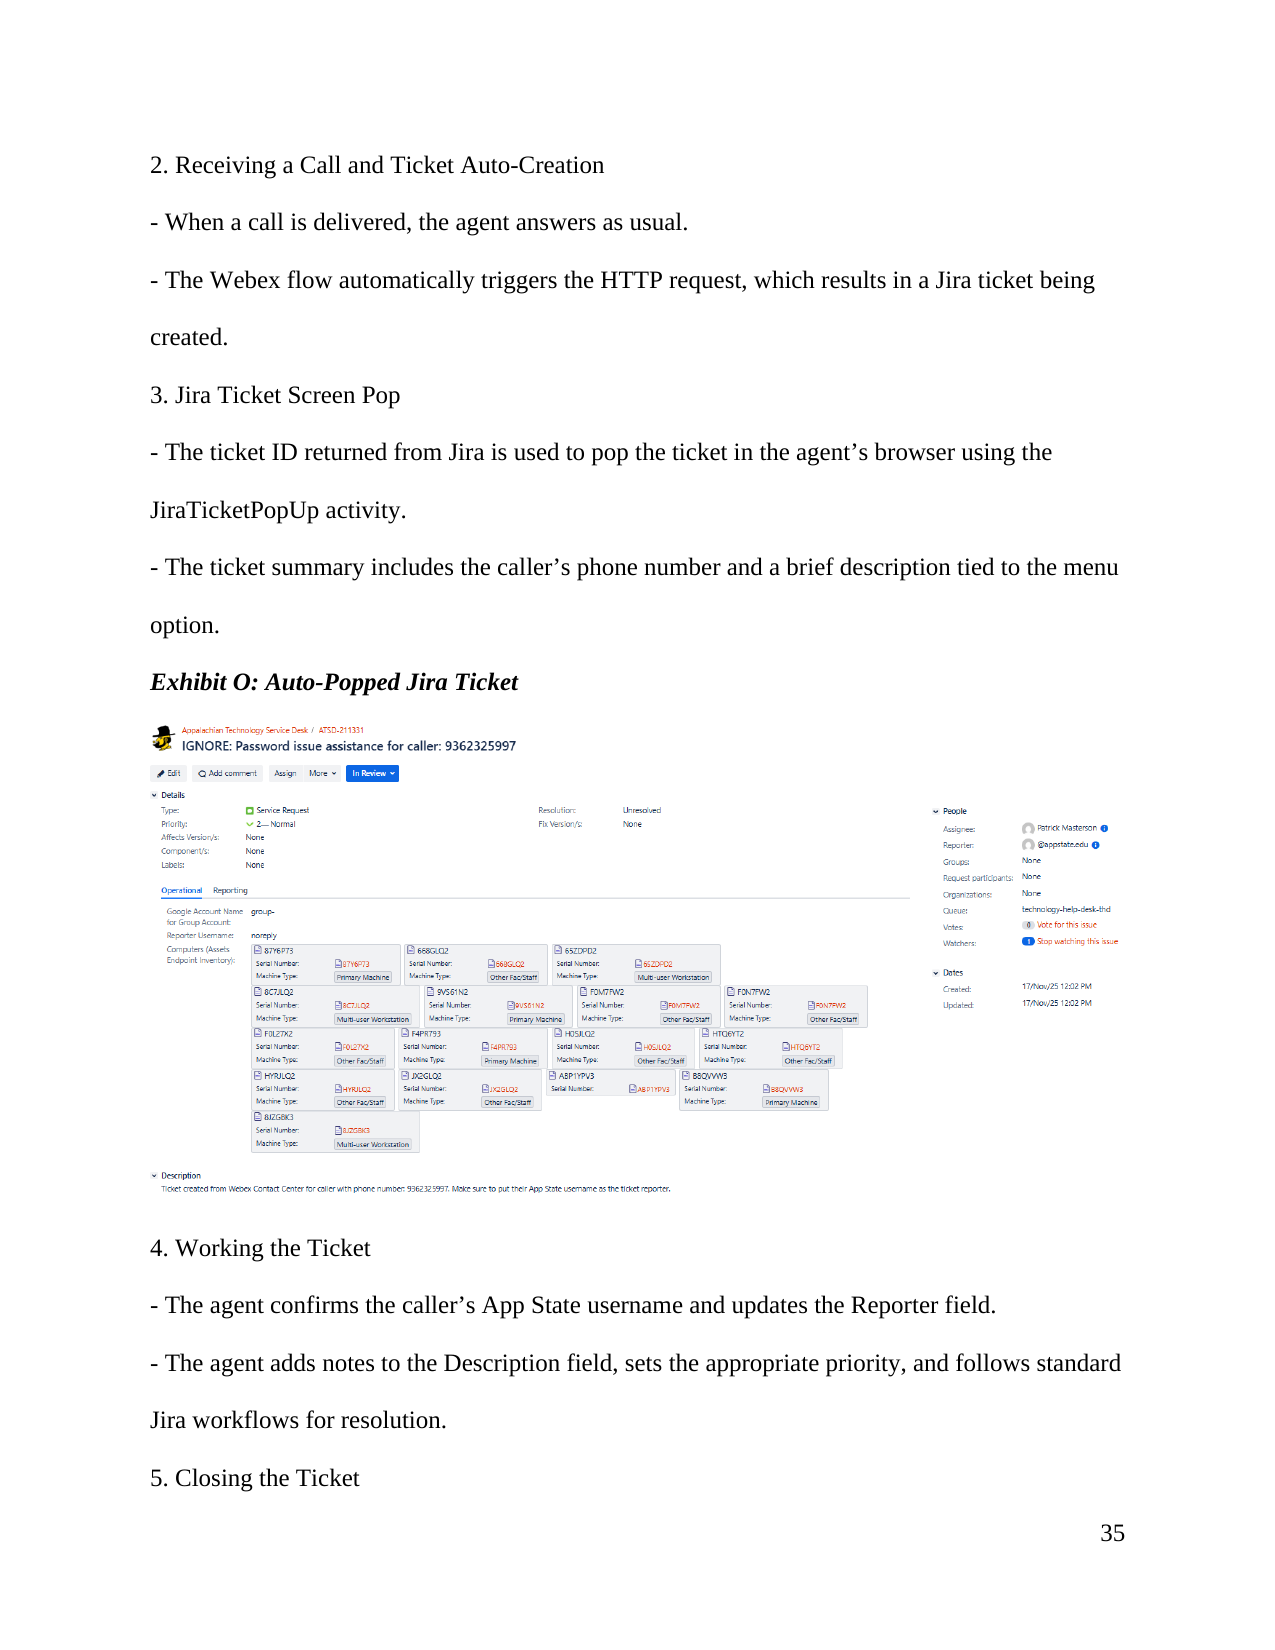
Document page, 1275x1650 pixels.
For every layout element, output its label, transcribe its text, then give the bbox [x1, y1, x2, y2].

text - The Webex flow automatically triggers the HTTP request, which results in a Jira ticket being created. [150, 265, 1125, 351]
text - The ticket summary includes the caller’s phone number and a brief description tied to the menu option. [150, 552, 1125, 639]
text 2. Receiving a Call and Ticket Auto-Creation [150, 150, 1125, 179]
text 4. Working the Ticket [150, 1233, 1125, 1262]
text - The ticket ID returned from Jira is used to pop the ticket in the agent’s browser using the JiraTicketPopUp activity. [150, 437, 1125, 524]
text - The agent adds notes to the Description field, sets the appropriate priority, and follows standard Jira workflows for resolution. [150, 1348, 1125, 1434]
text - The agent confirms the caller’s App State username and updates the Reporter field. [150, 1290, 1125, 1319]
picture [150, 725, 1125, 1205]
text 3. Jira Ticket Screen Pop [150, 380, 1125, 409]
subtitle Exhibit O: Auto-Popped Jira Ticket [150, 667, 1125, 725]
text - When a call is delivered, the agent answers as usual. [150, 207, 1125, 236]
text 5. Closing the Ticket [150, 1463, 1125, 1492]
